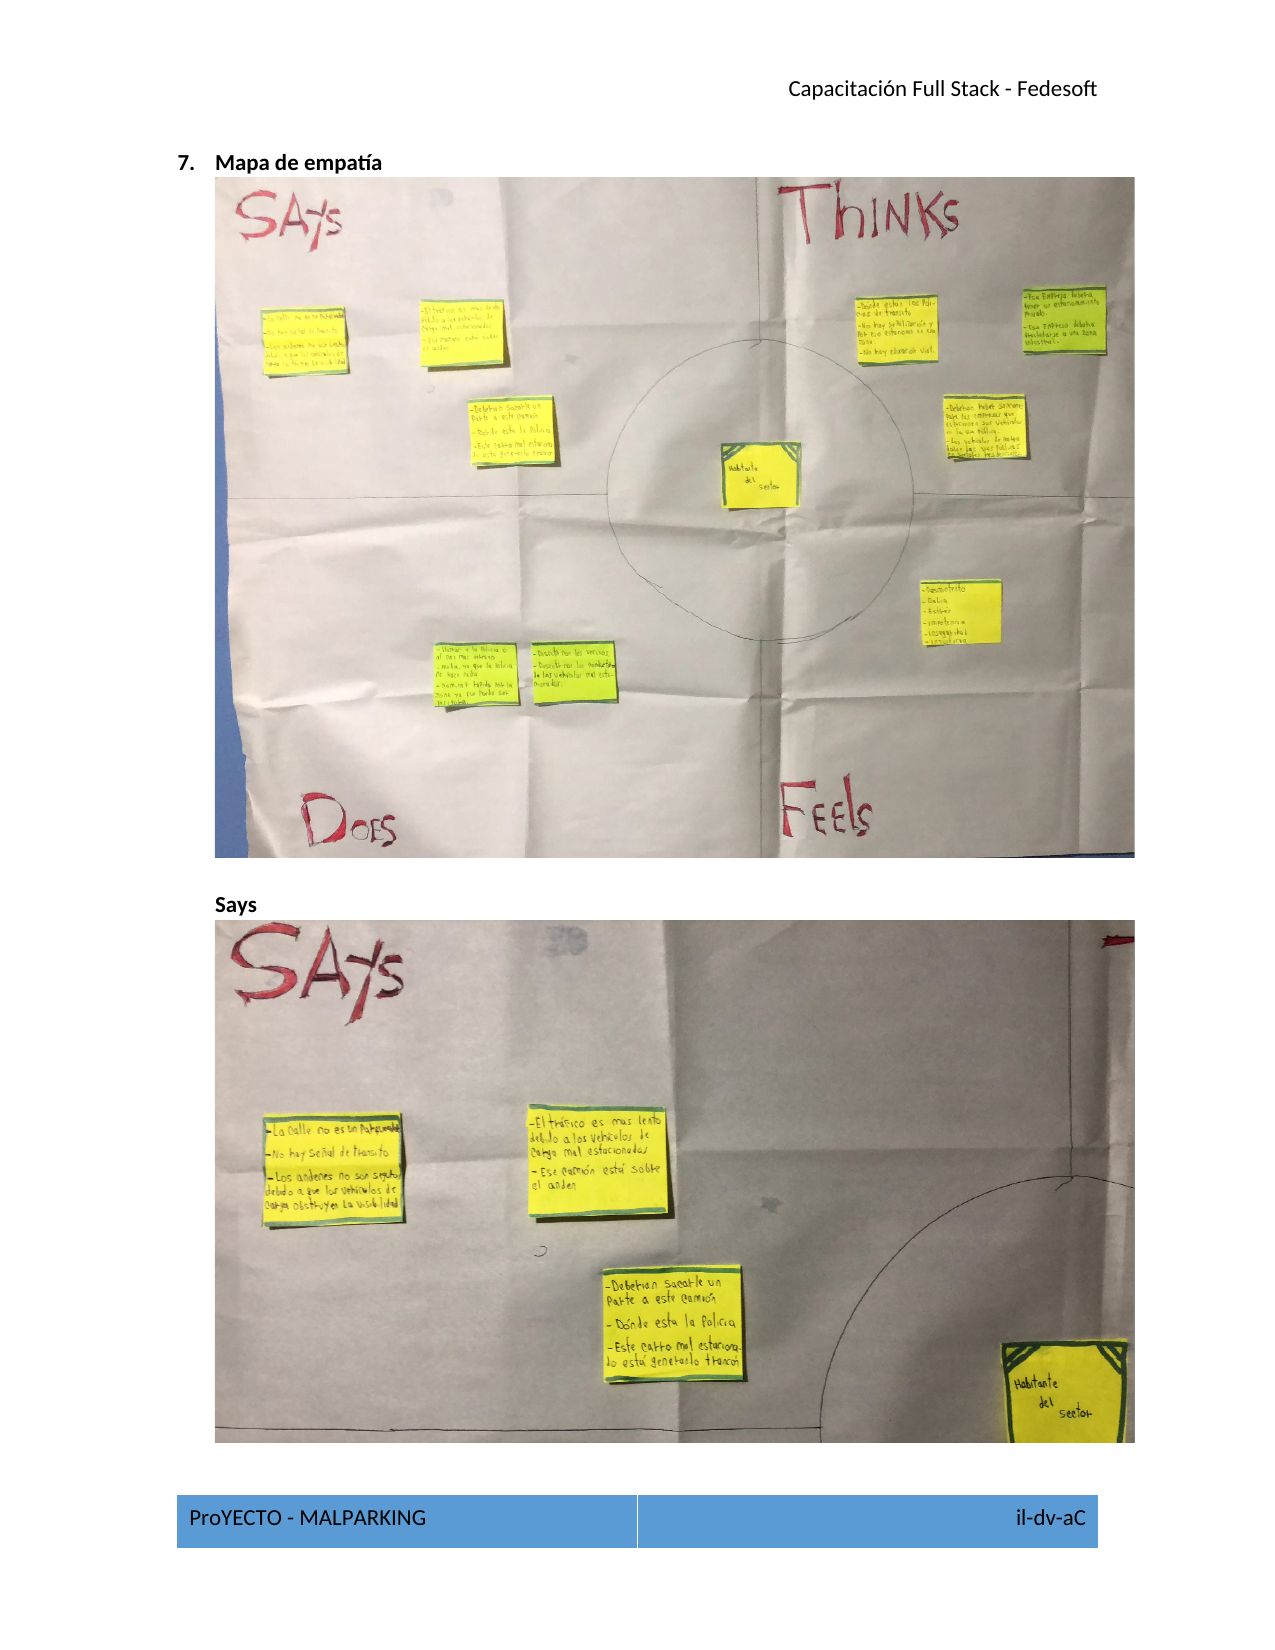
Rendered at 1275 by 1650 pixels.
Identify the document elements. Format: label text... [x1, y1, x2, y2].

list Mapa de empatía [177, 148, 1098, 176]
picture [214, 920, 1135, 1443]
picture [214, 177, 1135, 858]
list Says [215, 890, 1098, 918]
